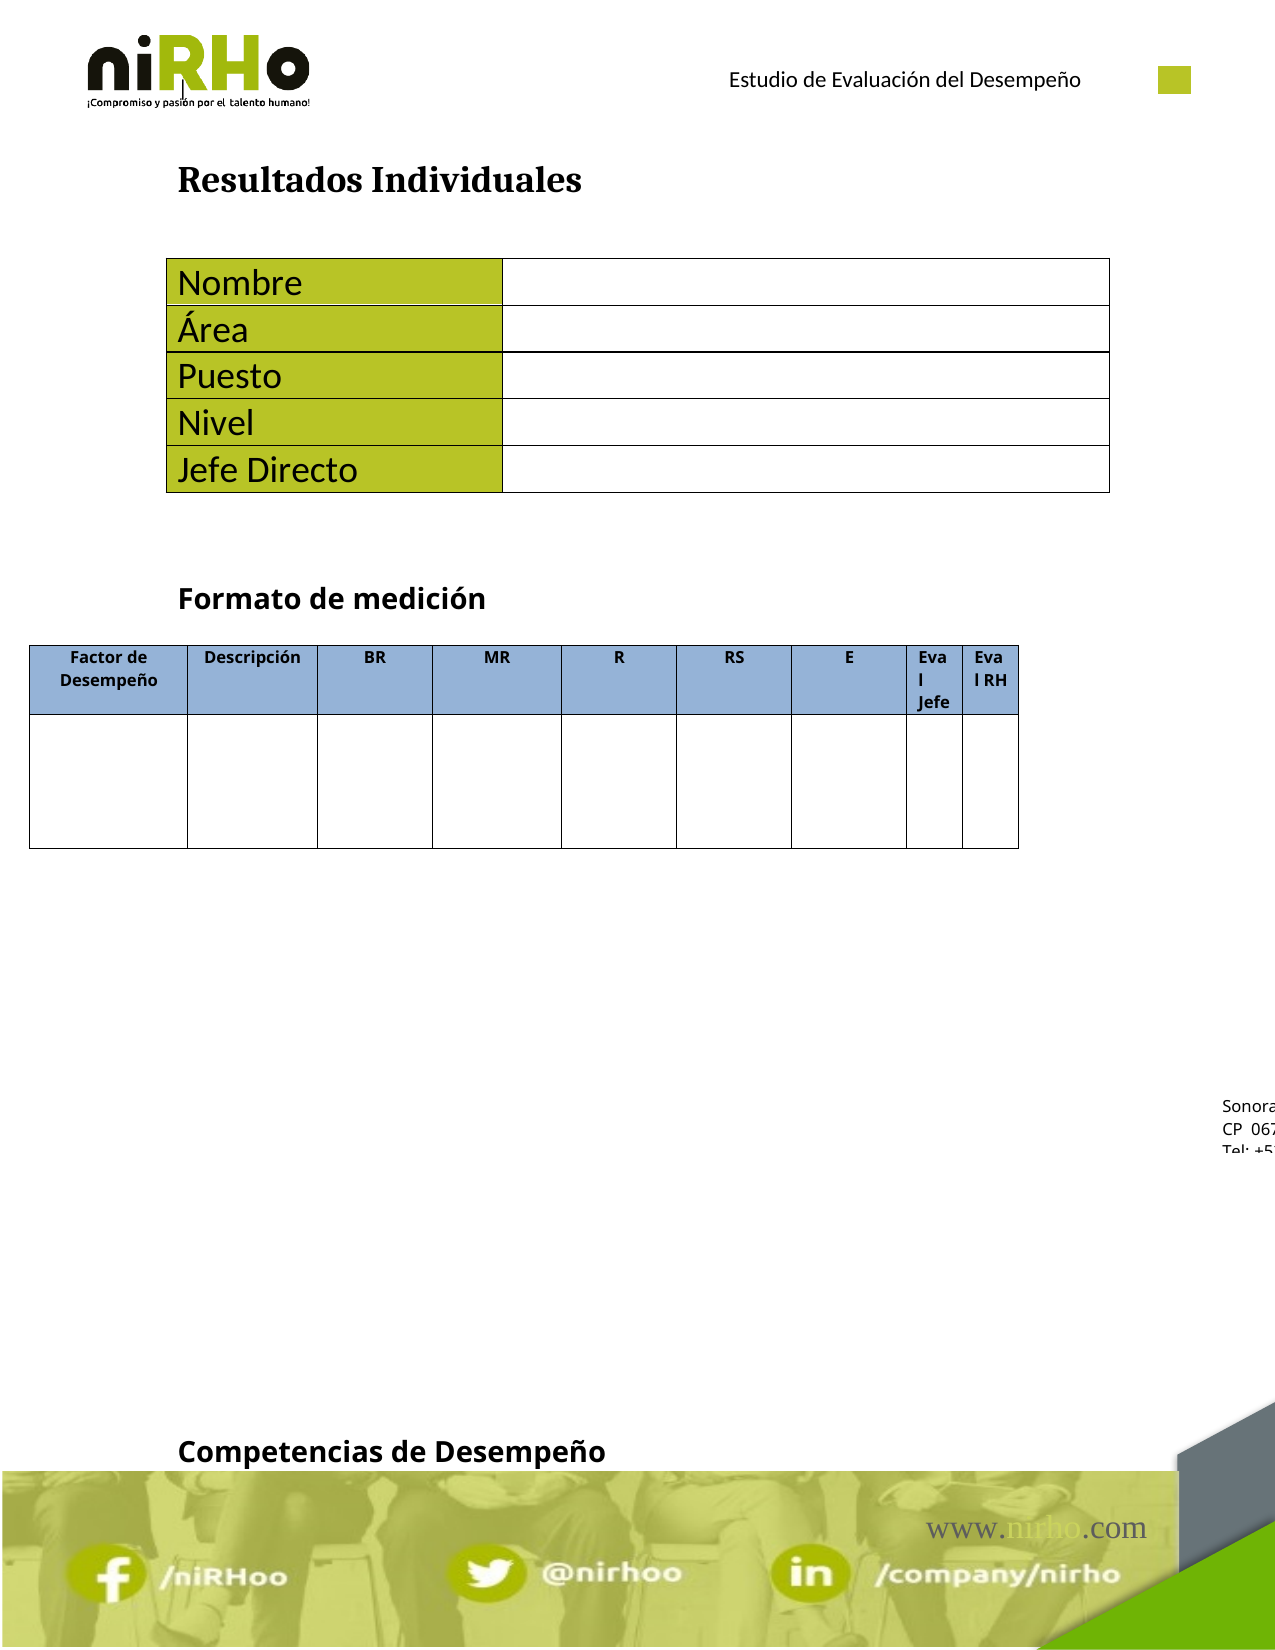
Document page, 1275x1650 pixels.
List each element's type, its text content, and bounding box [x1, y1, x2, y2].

picture [2, 1471, 1180, 1647]
table_cell [503, 306, 1109, 351]
table_header BR [318, 646, 432, 714]
table_cell [503, 353, 1109, 398]
table_cell [907, 715, 962, 847]
table_cell [792, 715, 906, 847]
picture [87, 35, 310, 108]
table_header [503, 259, 1109, 304]
table_cell [30, 715, 187, 847]
table_cell Puesto [167, 353, 502, 398]
table_cell [433, 715, 561, 847]
table_cell Jefe Directo [167, 446, 502, 492]
table_cell Área [167, 306, 502, 351]
table_cell [562, 715, 676, 847]
table_cell [503, 399, 1109, 445]
table_header Descripción [188, 646, 317, 714]
table_cell [188, 715, 317, 847]
table_cell [503, 446, 1109, 492]
table_header Eval RH [963, 646, 1018, 714]
table_header Eval Jefe [907, 646, 962, 714]
table_header R [562, 646, 676, 714]
table_cell [963, 715, 1018, 847]
text Formato de medición [177, 578, 1098, 618]
table_header Factor de Desempeño [30, 646, 187, 714]
table_header RS [677, 646, 791, 714]
table_header MR [433, 646, 561, 714]
table_cell [677, 715, 791, 847]
table_header E [792, 646, 906, 714]
table_cell Nivel [167, 399, 502, 445]
text Resultados Individuales [177, 158, 1098, 251]
table_header Nombre [167, 259, 502, 304]
text Competencias de Desempeño [177, 1432, 1098, 1471]
table_cell [318, 715, 432, 847]
